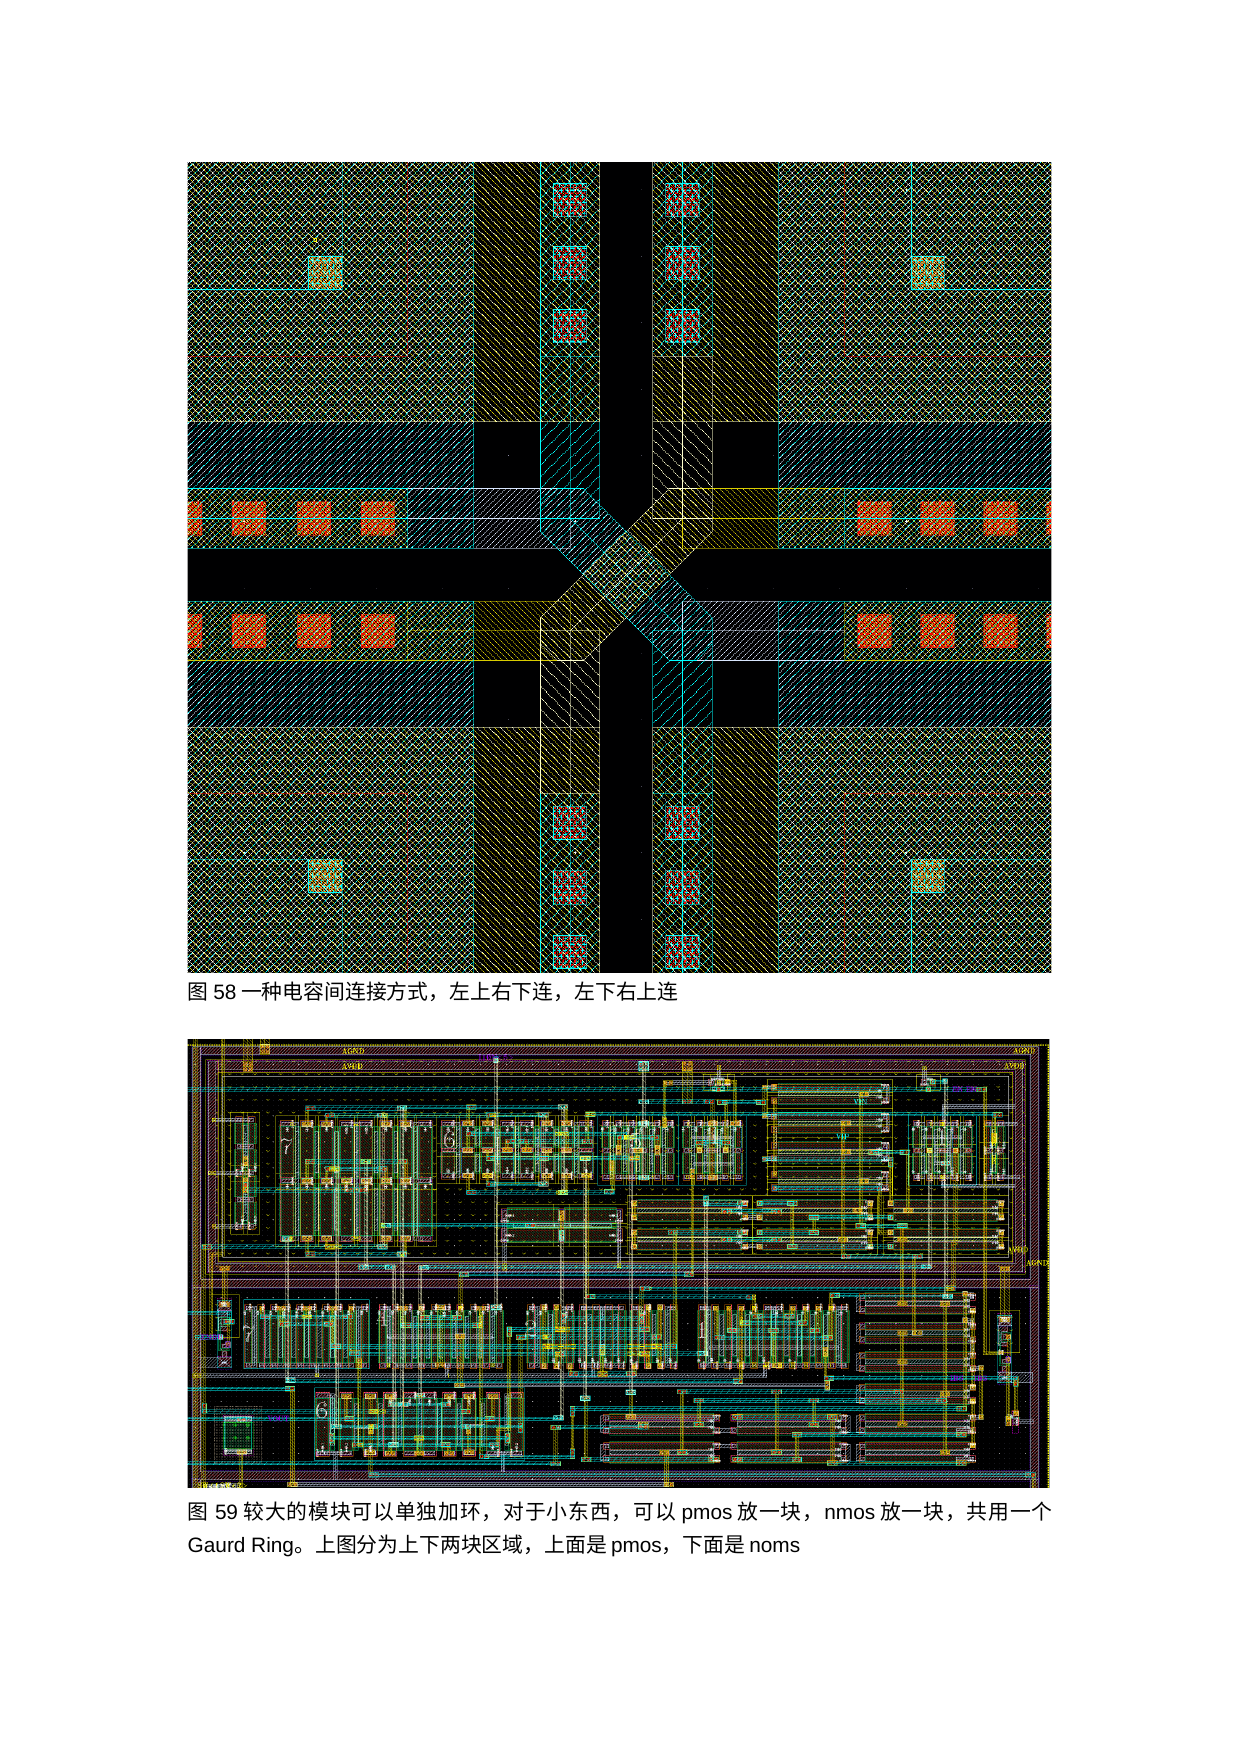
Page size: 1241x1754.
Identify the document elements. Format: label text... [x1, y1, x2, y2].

text 图 58 一种电容间连接方式，左上右下连，左下右上连 [187, 974, 1053, 1007]
picture [187, 1039, 1050, 1488]
picture [187, 162, 1052, 973]
text 图 59 较大的模块可以单独加环，对于小东西，可以pmos放一块，nmos放一块，共用一个Gaurd Ring。上图分为上下两块区域，上面是pmos，下面是noms [187, 1494, 1053, 1559]
